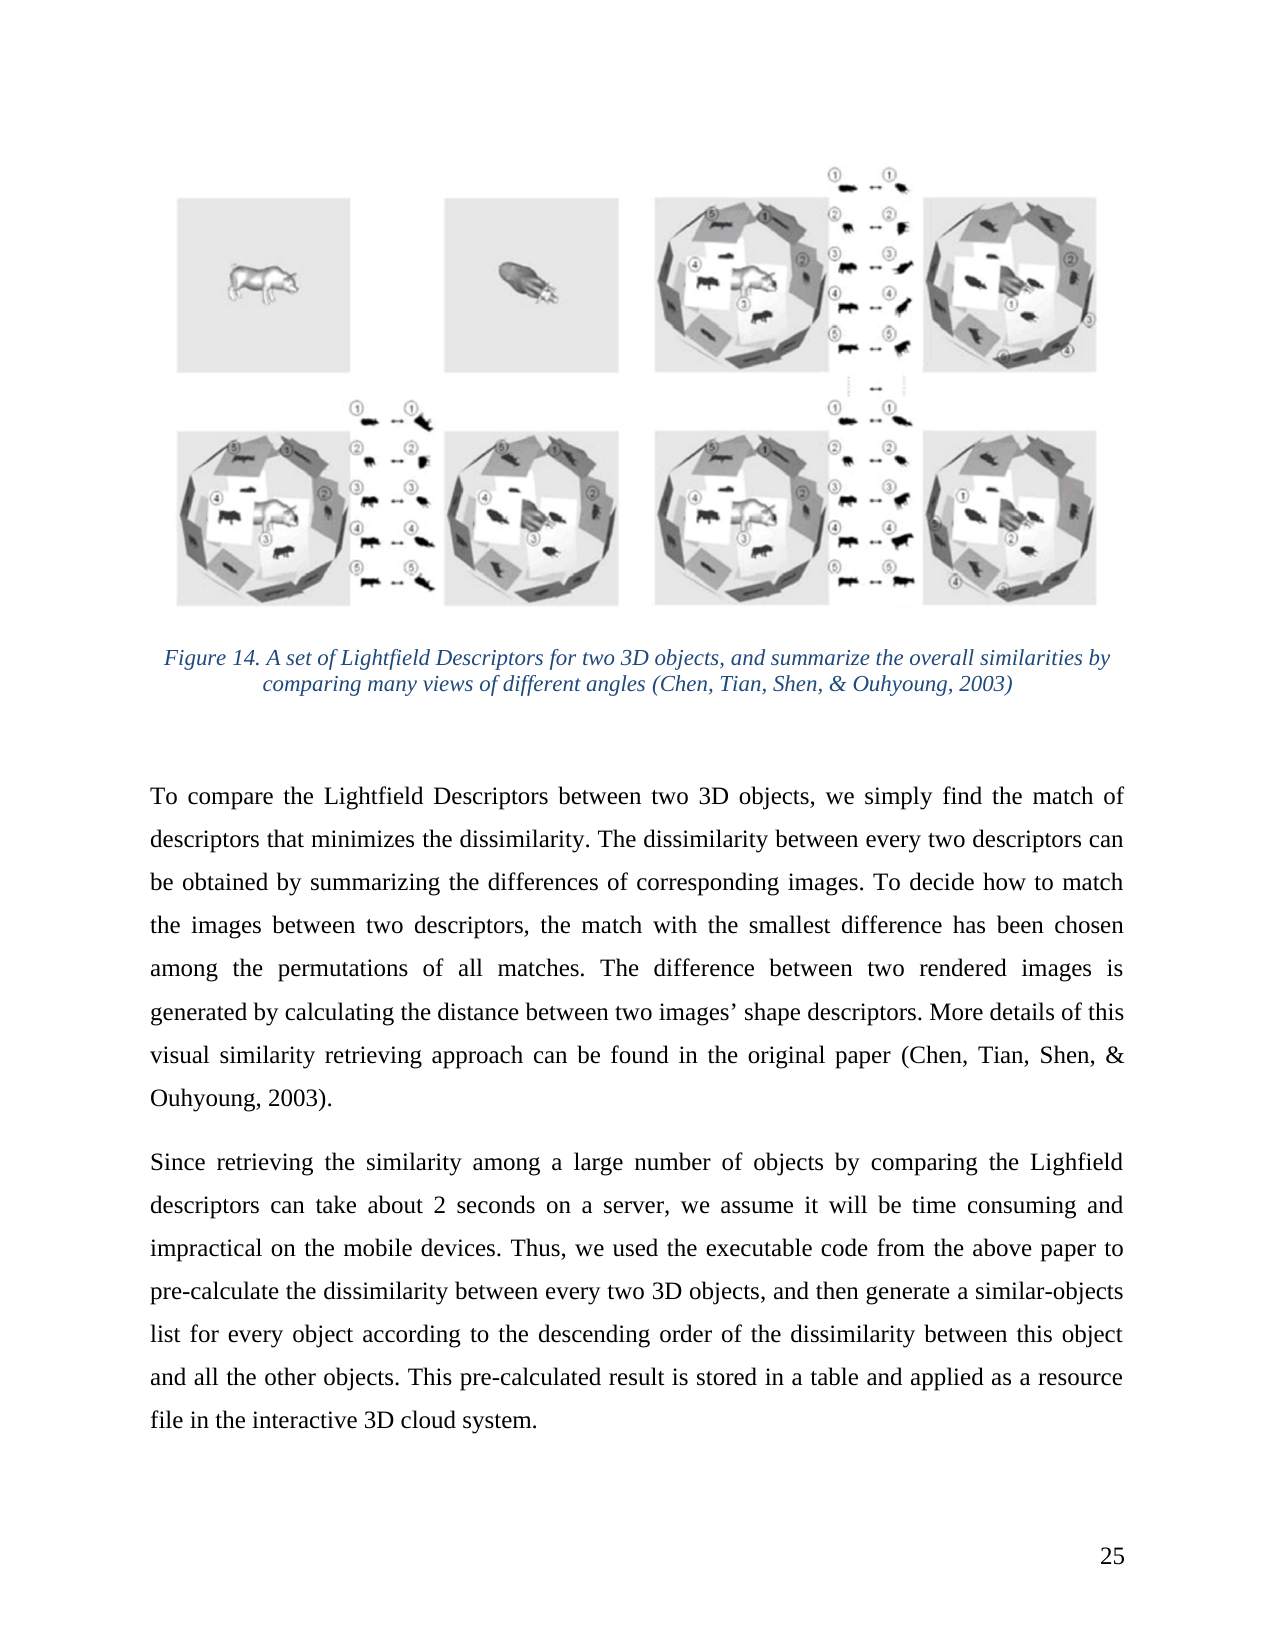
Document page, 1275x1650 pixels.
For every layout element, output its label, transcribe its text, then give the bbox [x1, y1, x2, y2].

text Figure . A set of Lightfield Descriptors for two 3D objects, and summarize the overall similarities by comparing many views of different angles [150, 643, 1125, 696]
picture [150, 150, 1125, 609]
text To compare the Lightfield Descriptors between two 3D objects, we simply find the match of descriptors that minimizes the dissimilarity. The dissimilarity between every two descriptors can be obtained by summarizing the differences of corresponding images. To decide how to match the images between two descriptors, the match with the smallest difference has been chosen among the permutations of all matches. The difference between two rendered images is generated by calculating the distance between two images’ shape descriptors. More details of this visual similarity retrieving approach can be found in the original paper . [150, 781, 1125, 1112]
text Since retrieving the similarity among a large number of objects by comparing the Lighfield descriptors can take about 2 seconds on a server, we assume it will be time consuming and impractical on the mobile devices. Thus, we used the executable code from the above paper to pre-calculate the dissimilarity between every two 3D objects, and then generate a similar-objects list for every object according to the descending order of the dissimilarity between this object and all the other objects. This pre-calculated result is stored in a table and applied as a resource file in the interactive 3D cloud system. [150, 1147, 1125, 1434]
